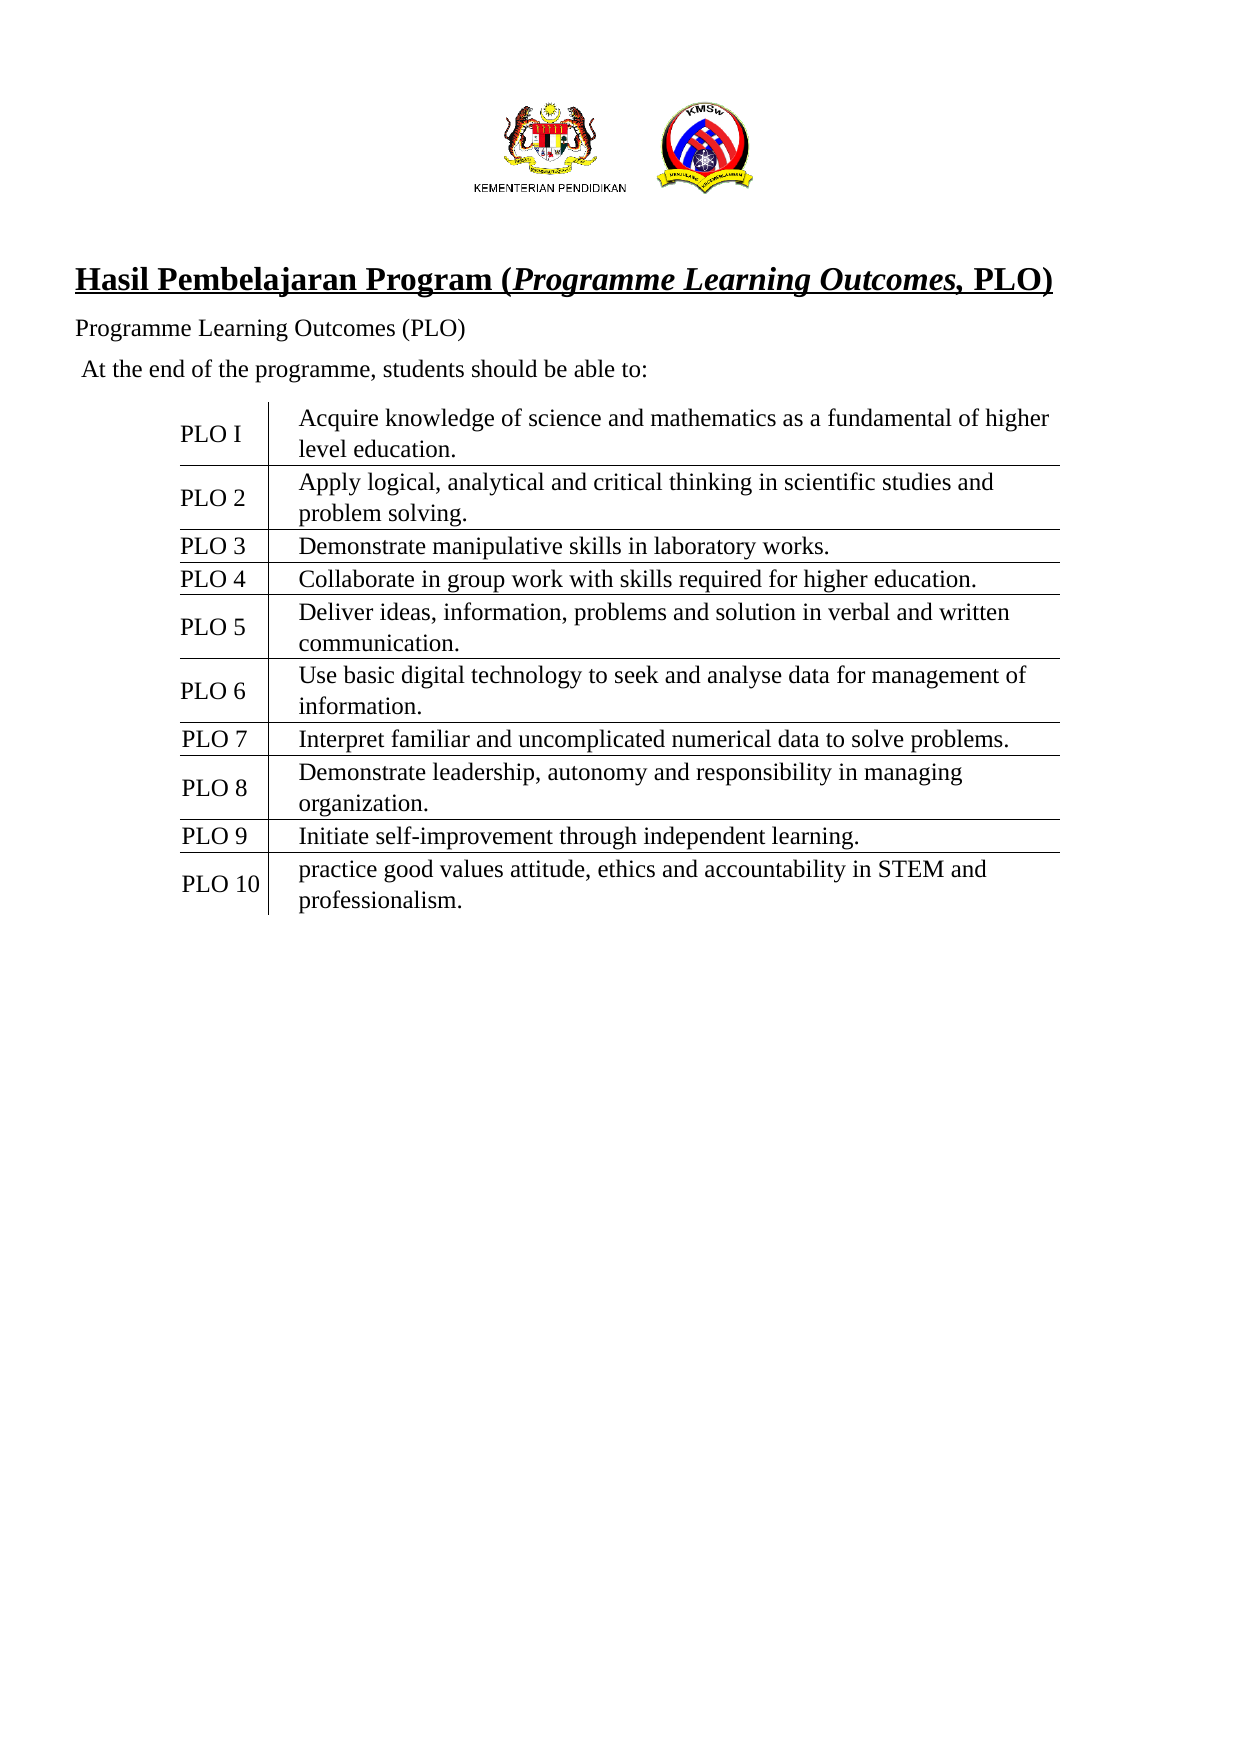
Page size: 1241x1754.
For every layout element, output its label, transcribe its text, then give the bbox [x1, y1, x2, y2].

table_cell Apply logical, analytical and critical thinking in scientific studies and problem solving. [269, 466, 1060, 529]
table_cell PLO 8 [180, 756, 268, 819]
text At the end of the programme, students should be able to: [81, 354, 1165, 383]
table_cell PLO 2 [180, 466, 268, 529]
table_cell PLO 3 [180, 530, 268, 562]
table_cell Demonstrate manipulative skills in laboratory works. [269, 530, 1060, 562]
table_cell Collaborate in group work with skills required for higher education. [269, 563, 1060, 594]
table_header PLO I [180, 402, 268, 465]
table_header Acquire knowledge of science and mathematics as a fundamental of higher level education. [269, 402, 1060, 465]
table_cell PLO 10 [180, 853, 268, 915]
table_cell Interpret familiar and uncomplicated numerical data to solve problems. [269, 723, 1060, 755]
table_cell PLO 5 [180, 595, 268, 658]
picture [472, 73, 768, 222]
table_cell Deliver ideas, information, problems and solution in verbal and written communication. [269, 595, 1060, 658]
table_cell Use basic digital technology to seek and analyse data for management of information. [269, 659, 1060, 722]
text Programme Learning Outcomes (PLO) [75, 313, 1165, 341]
table_cell PLO 4 [180, 563, 268, 594]
table_cell PLO 9 [180, 820, 268, 852]
table_cell Demonstrate leadership, autonomy and responsibility in managing organization. [269, 756, 1060, 819]
table_cell practice good values attitude, ethics and accountability in STEM and professionalism. [269, 853, 1060, 915]
table_cell PLO 7 [180, 723, 268, 755]
table_cell PLO 6 [180, 659, 268, 722]
subtitle Hasil Pembelajaran Program (Programme Learning Outcomes, PLO) [75, 259, 1165, 297]
table_cell Initiate self-improvement through independent learning. [269, 820, 1060, 852]
